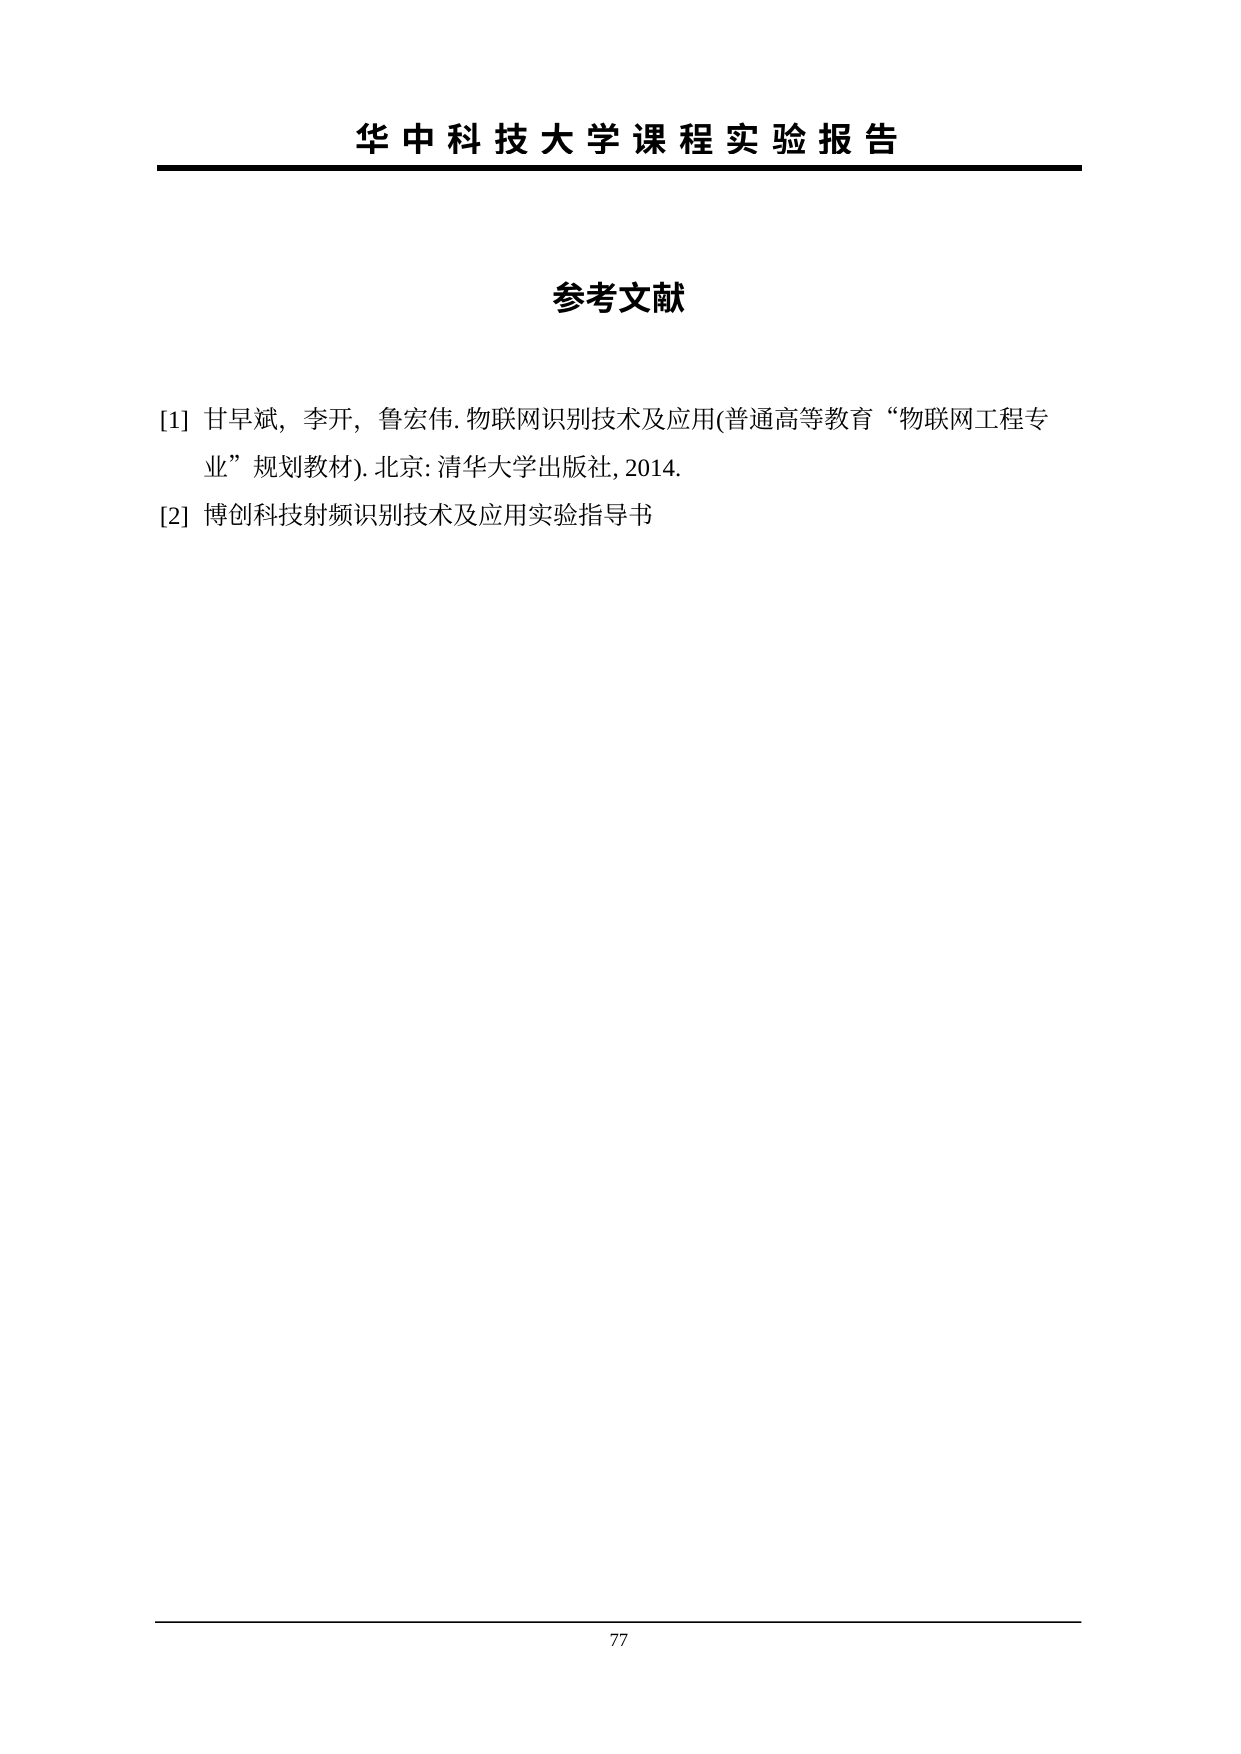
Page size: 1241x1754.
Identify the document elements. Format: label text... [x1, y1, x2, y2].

subtitle 参考文献 [159, 248, 1078, 344]
text 博创科技射频识别技术及应用实验指导书 [159, 490, 1078, 537]
text 甘早斌，李开，鲁宏伟. 物联网识别技术及应用(普通高等教育“物联网工程专业”规划教材). 北京: 清华大学出版社, 2014. [159, 394, 1078, 490]
